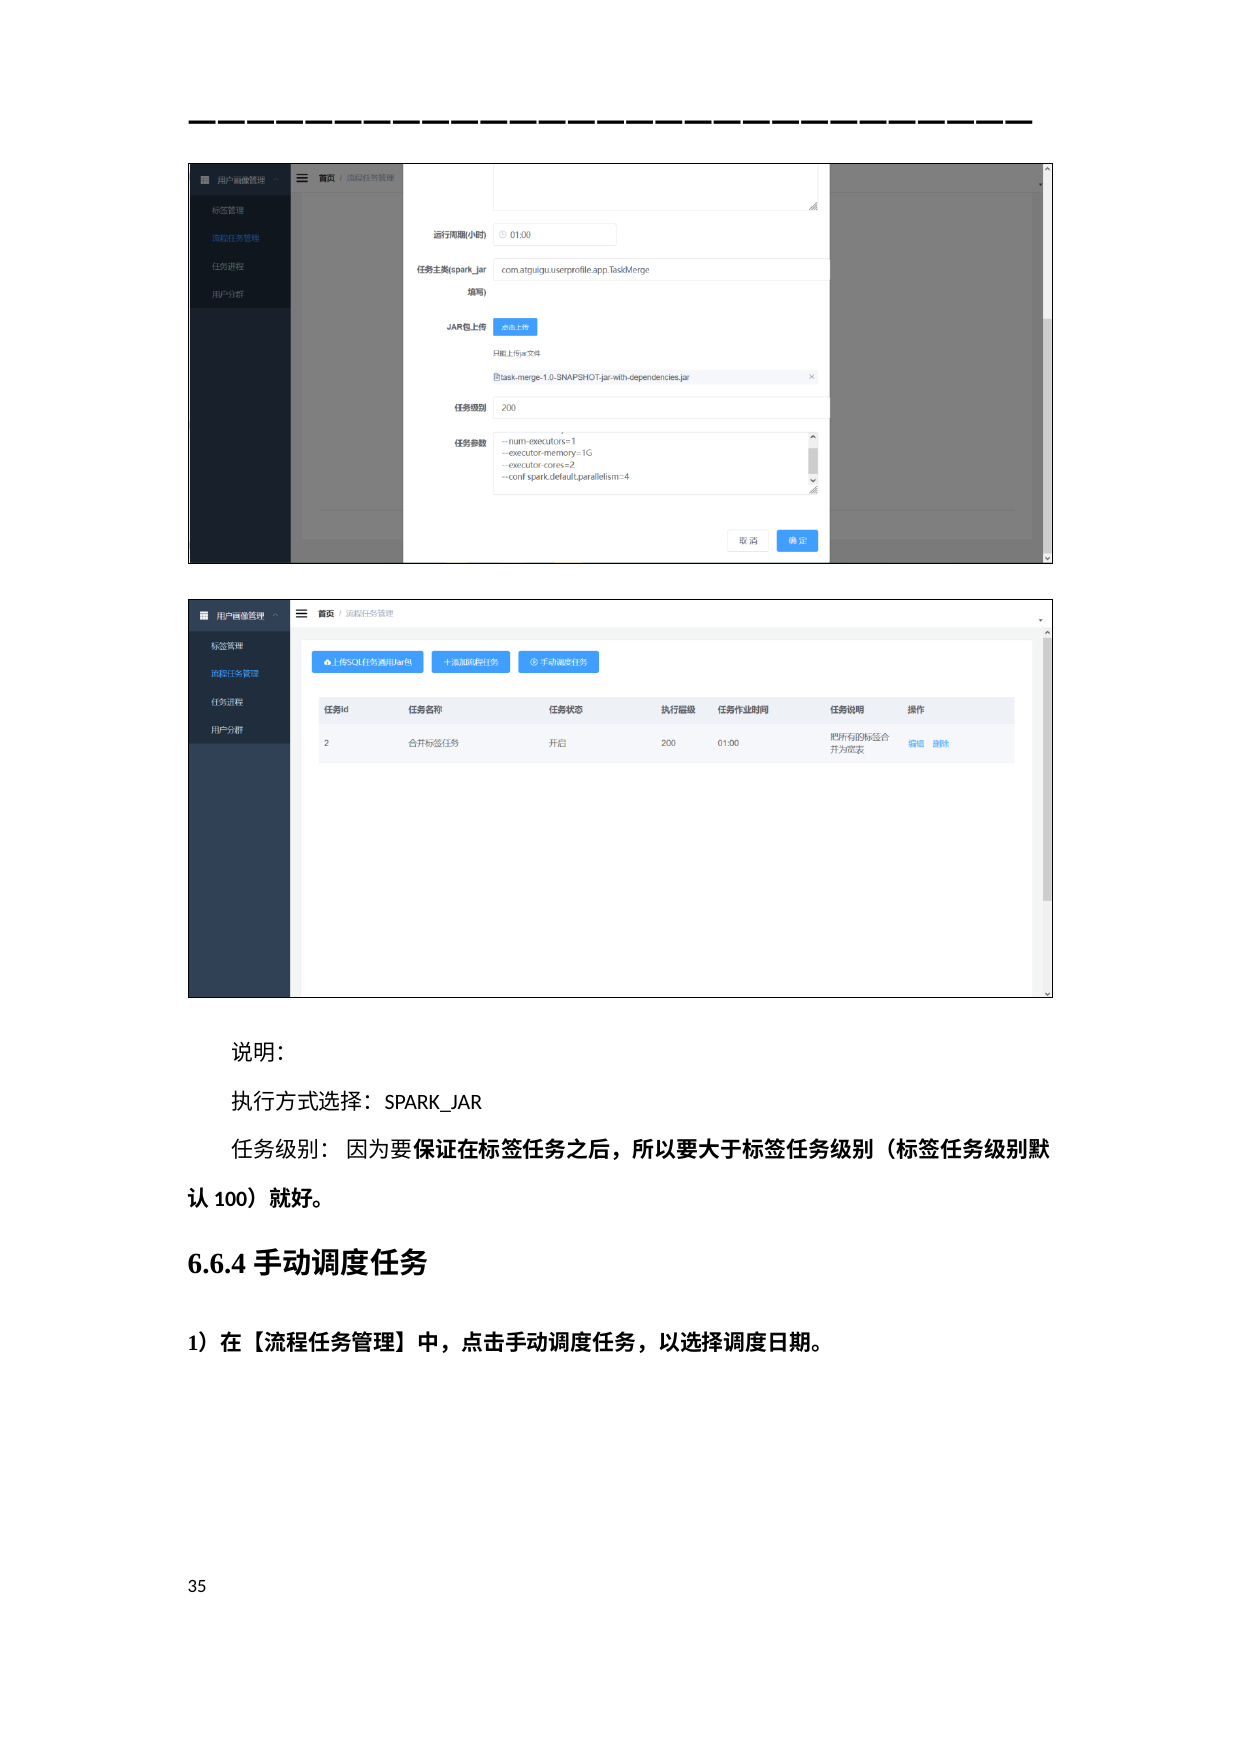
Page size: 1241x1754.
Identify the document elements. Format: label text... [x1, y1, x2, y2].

subtitle 6.6.4 手动调度任务 [187, 1229, 1053, 1294]
text 1）在【流程任务管理】中，点击手动调度任务，以选择调度日期。 [187, 1324, 1053, 1357]
picture [189, 164, 1052, 563]
picture [189, 600, 1052, 997]
text 执行方式选择：SPARK_JAR [187, 1083, 1053, 1116]
text 任务级别： 因为要保证在标签任务之后，所以要大于标签任务级别（标签任务级别默认100）就好。 [187, 1132, 1053, 1213]
text 说明： [187, 1035, 1053, 1067]
